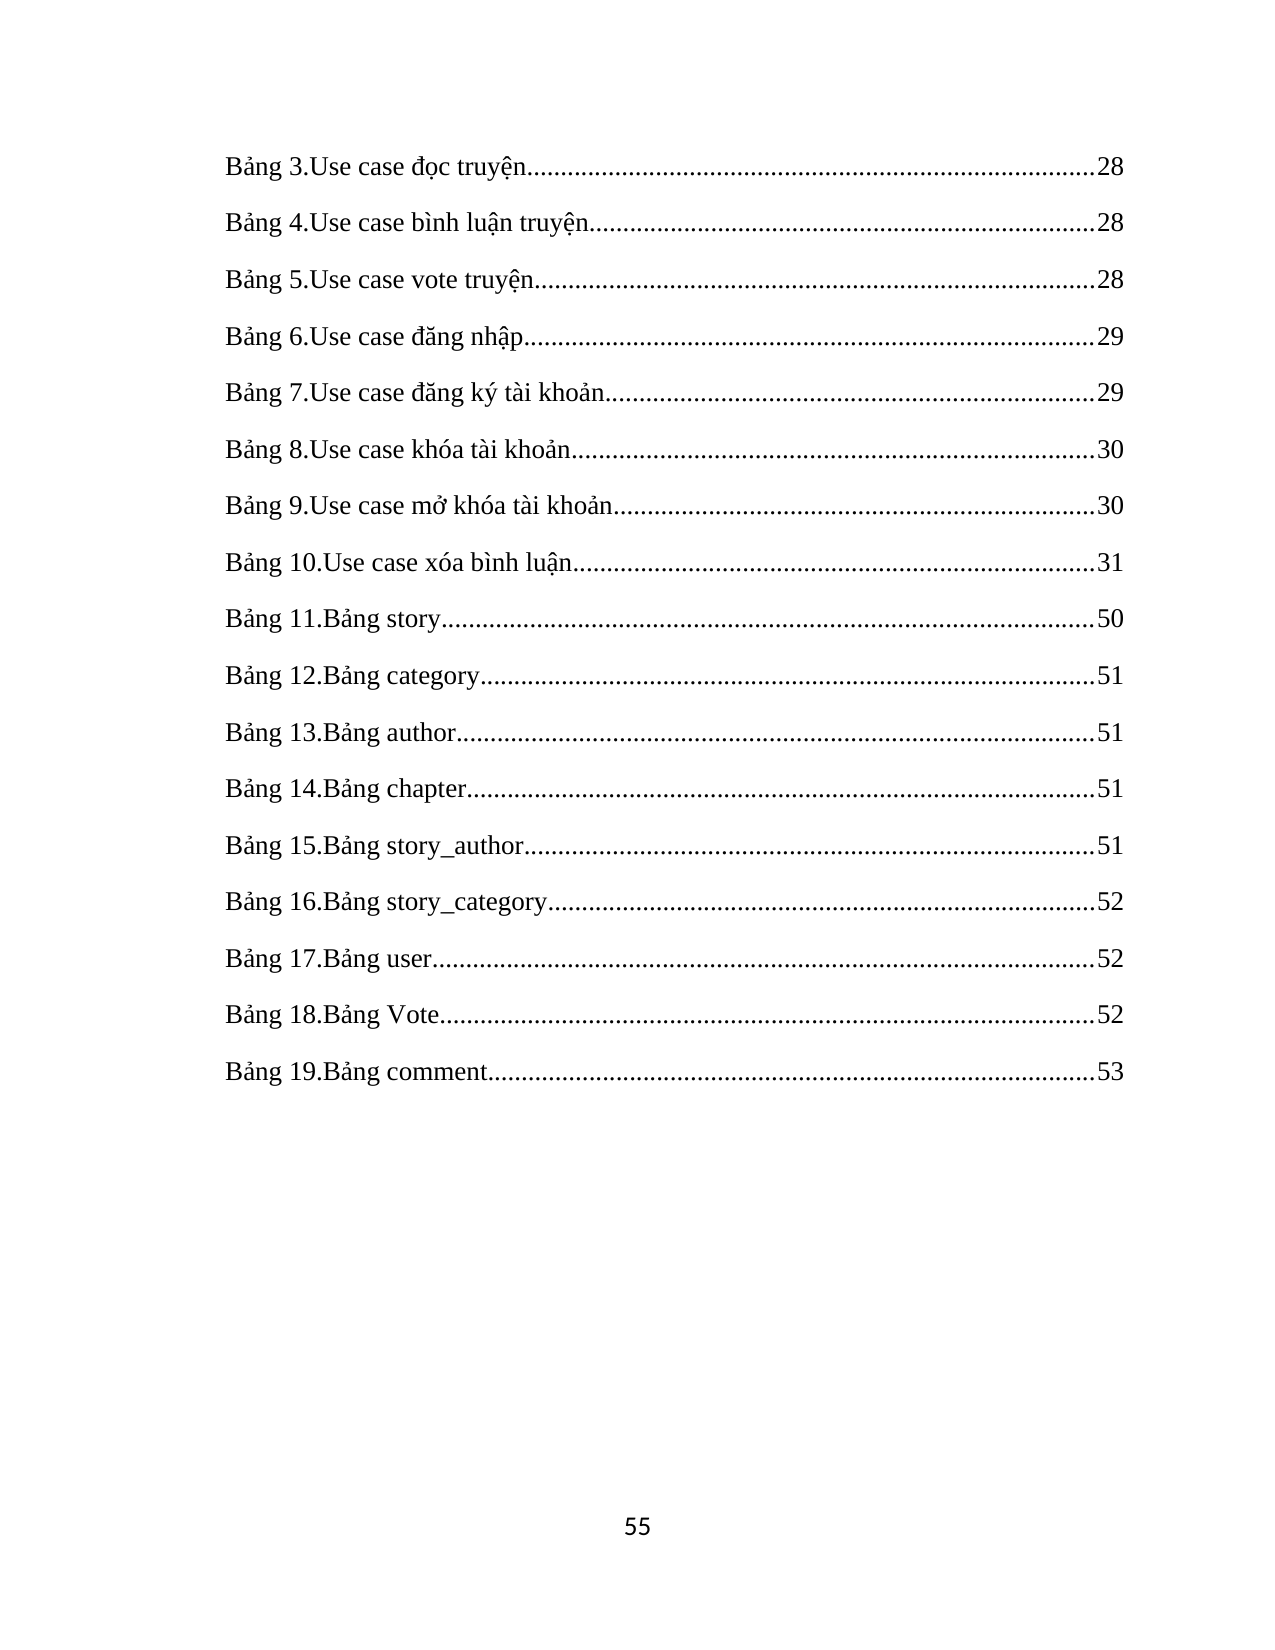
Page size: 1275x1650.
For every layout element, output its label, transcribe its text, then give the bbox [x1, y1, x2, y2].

text Bảng 16.Bảng story_category 52 [150, 885, 1125, 916]
text Bảng 8.Use case khóa tài khoản 30 [150, 433, 1125, 464]
text Bảng 15.Bảng story_author 51 [150, 829, 1125, 860]
text Bảng 13.Bảng author 51 [150, 716, 1125, 747]
text Bảng 3.Use case đọc truyện 28 [150, 150, 1125, 181]
text Bảng 9.Use case mở khóa tài khoản 30 [150, 489, 1125, 521]
text Bảng 6.Use case đăng nhập 29 [150, 320, 1125, 351]
text Bảng 12.Bảng category 51 [150, 659, 1125, 690]
text Bảng 4.Use case bình luận truyện 28 [150, 207, 1125, 238]
text Bảng 14.Bảng chapter 51 [150, 772, 1125, 803]
text Bảng 11.Bảng story 50 [150, 602, 1125, 634]
text Bảng 19.Bảng comment 53 [150, 1055, 1125, 1086]
text Bảng 18.Bảng Vote 52 [150, 998, 1125, 1029]
text Bảng 7.Use case đăng ký tài khoản 29 [150, 376, 1125, 407]
text Bảng 10.Use case xóa bình luận 31 [150, 546, 1125, 577]
text Bảng 5.Use case vote truyện 28 [150, 263, 1125, 294]
text Bảng 17.Bảng user 52 [150, 942, 1125, 973]
